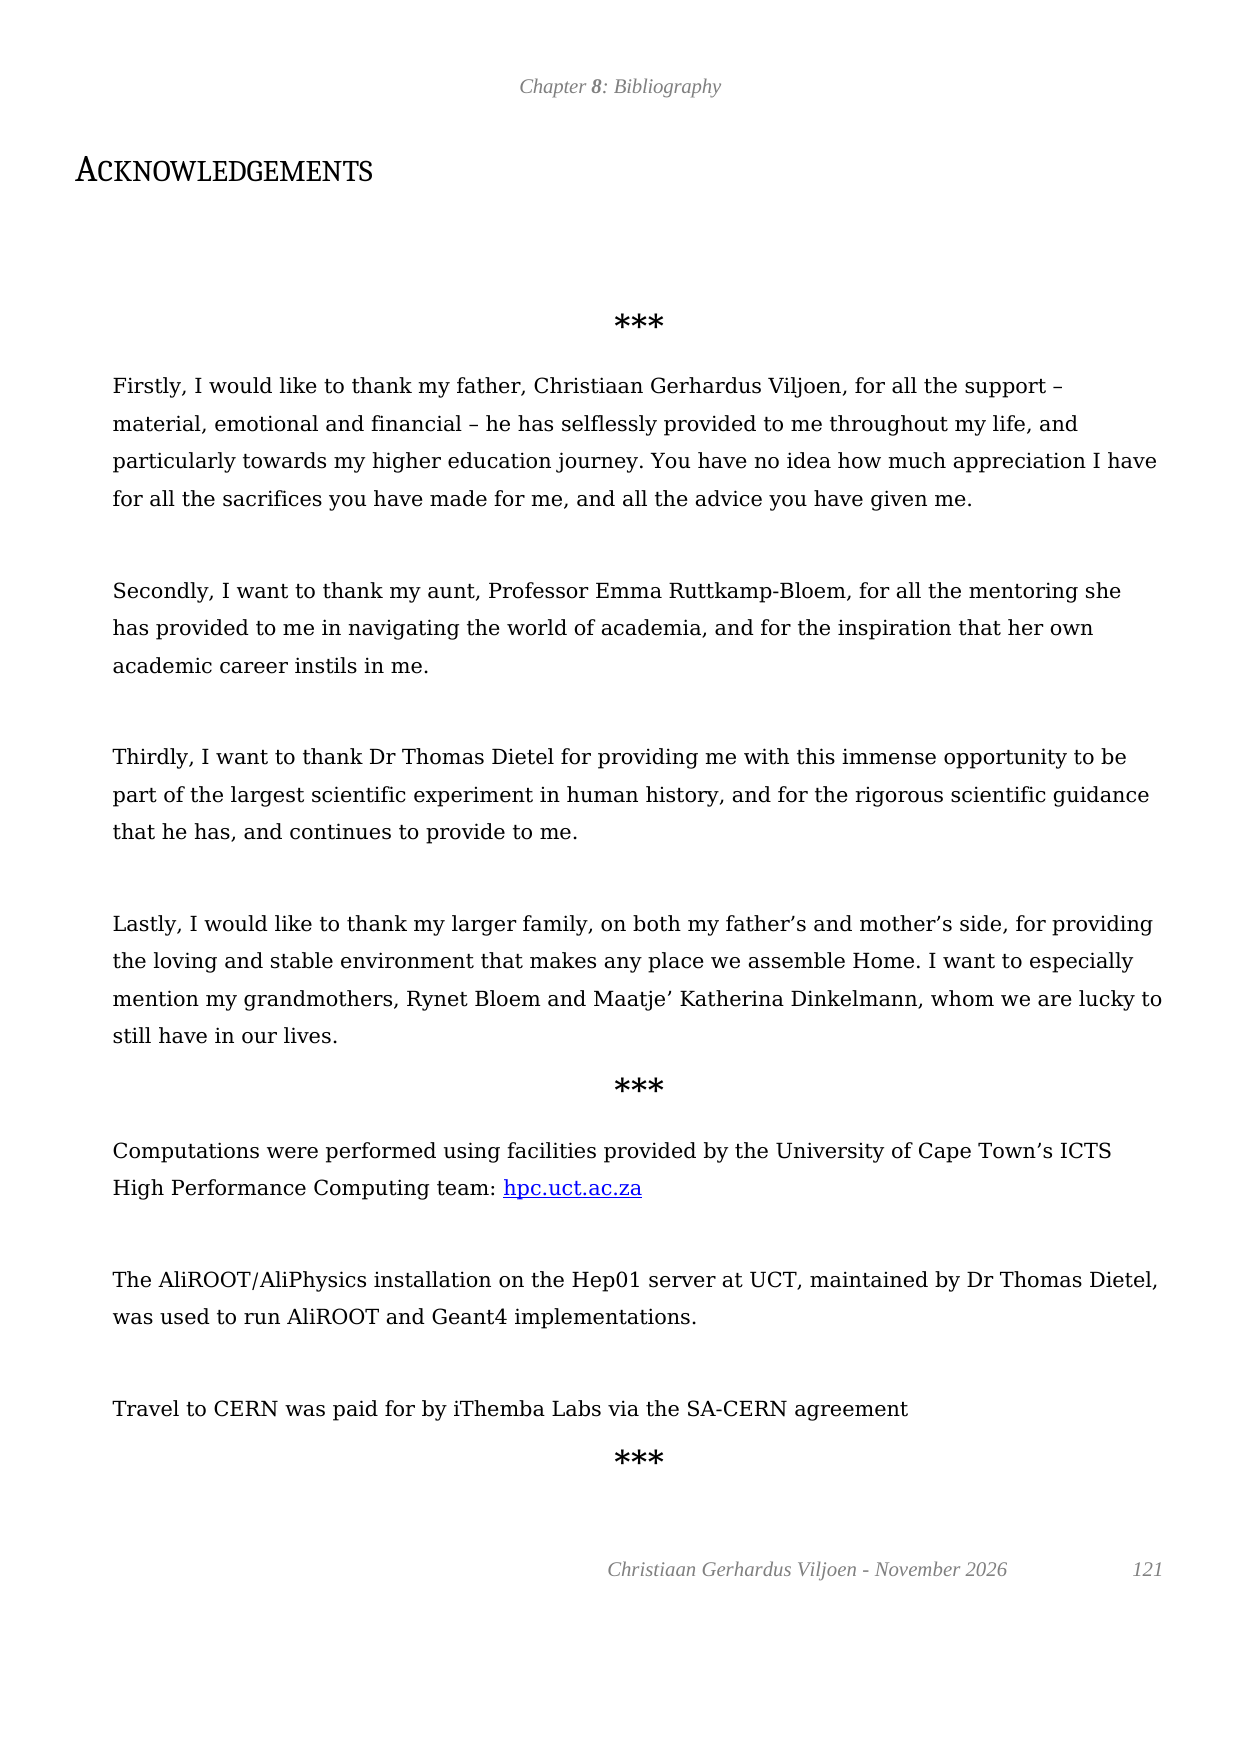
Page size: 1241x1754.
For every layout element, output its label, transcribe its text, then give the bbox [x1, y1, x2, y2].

text Lastly, I would like to thank my larger family, on both my father’s and mother’s side, for providing the loving and stable environment that makes any place we assemble Home. I want to especially mention my grandmothers, Rynet Bloem and Maatje’ Katherina Dinkelmann, whom we are lucky to still have in our lives. [112, 911, 1165, 1048]
text The AliROOT/AliPhysics installation on the Hep01 server at UCT, maintained by Dr Thomas Dietel, was used to run AliROOT and Geant4 implementations. [112, 1267, 1165, 1329]
text Travel to CERN was paid for by iThemba Labs via the SA-CERN agreement [112, 1396, 1165, 1421]
subtitle Acknowledgements [75, 148, 1165, 191]
text Firstly, I would like to thank my father, Christiaan Gerhardus Viljoen, for all the support – material, emotional and financial – he has selflessly provided to me throughout my life, and particularly towards my higher education journey. You have no idea how much appreciation I have for all the sacrifices you have made for me, and all the advice you have given me. [112, 373, 1165, 511]
text Computations were performed using facilities provided by the University of Cape Town’s ICTS High Performance Computing team: hpc.uct.ac.za [112, 1137, 1165, 1200]
text *** [112, 305, 1165, 345]
text *** [112, 1069, 1165, 1109]
text Secondly, I want to thank my aunt, Professor Emma Ruttkamp-Bloem, for all the mentoring she has provided to me in navigating the world of academia, and for the inspiration that her own academic career instils in me. [112, 577, 1165, 677]
text Thirdly, I want to thank Dr Thomas Dietel for providing me with this immense opportunity to be part of the largest scientific experiment in human history, and for the rigorous scientific guidance that he has, and continues to provide to me. [112, 744, 1165, 844]
text *** [112, 1442, 1165, 1482]
